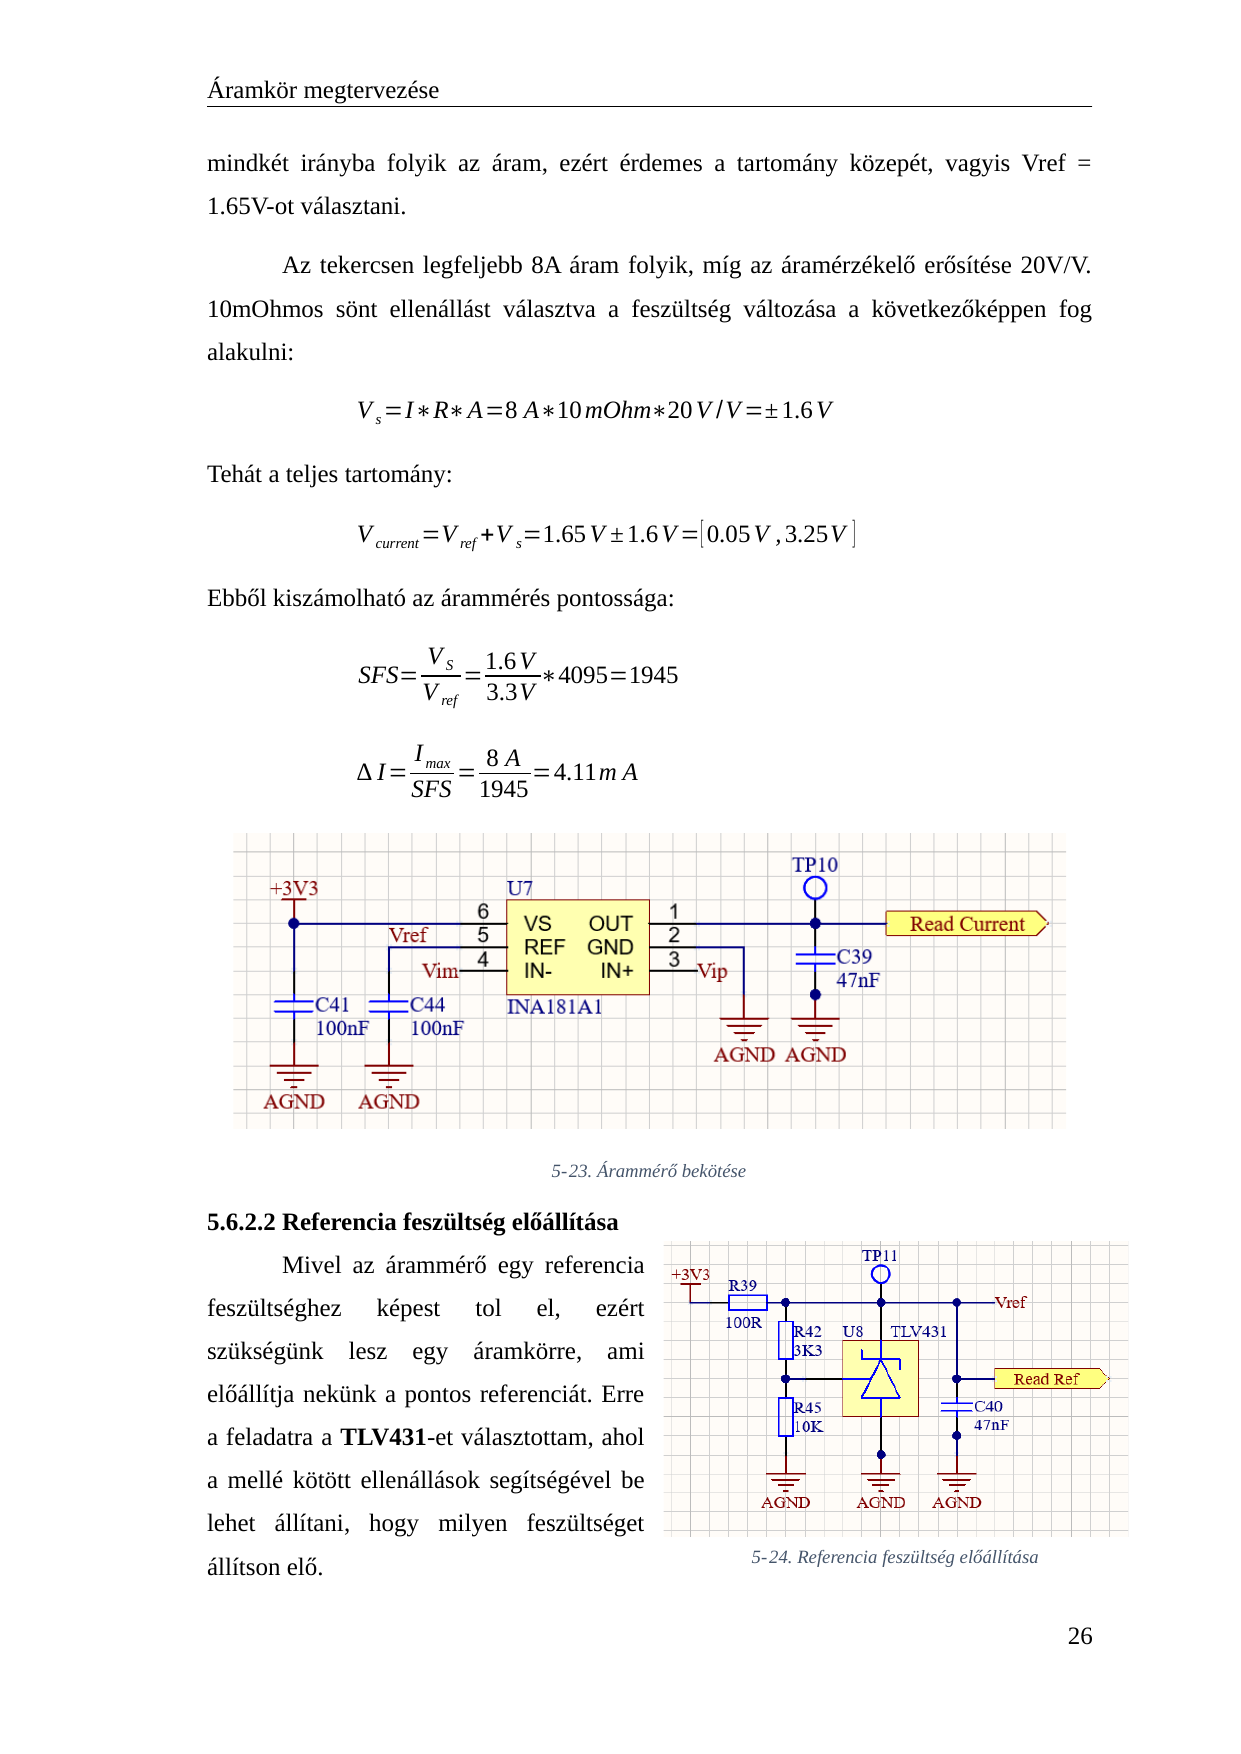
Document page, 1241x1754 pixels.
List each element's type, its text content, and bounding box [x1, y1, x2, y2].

text Az tekercsen legfeljebb 8A áram folyik, míg az áramérzékelő erősítése 20V/V. 10mOhmos sönt ellenállást választva a feszültség változása a következőképpen fog alakulni: [207, 251, 1092, 366]
text Ebből kiszámolható az árammérés pontossága: [207, 583, 1092, 611]
picture [233, 833, 1067, 1129]
subtitle Referencia feszültség előállítása [207, 1207, 1092, 1235]
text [207, 148, 1092, 219]
text Tehát a teljes tartomány: [207, 459, 1092, 488]
picture [663, 1241, 1129, 1537]
